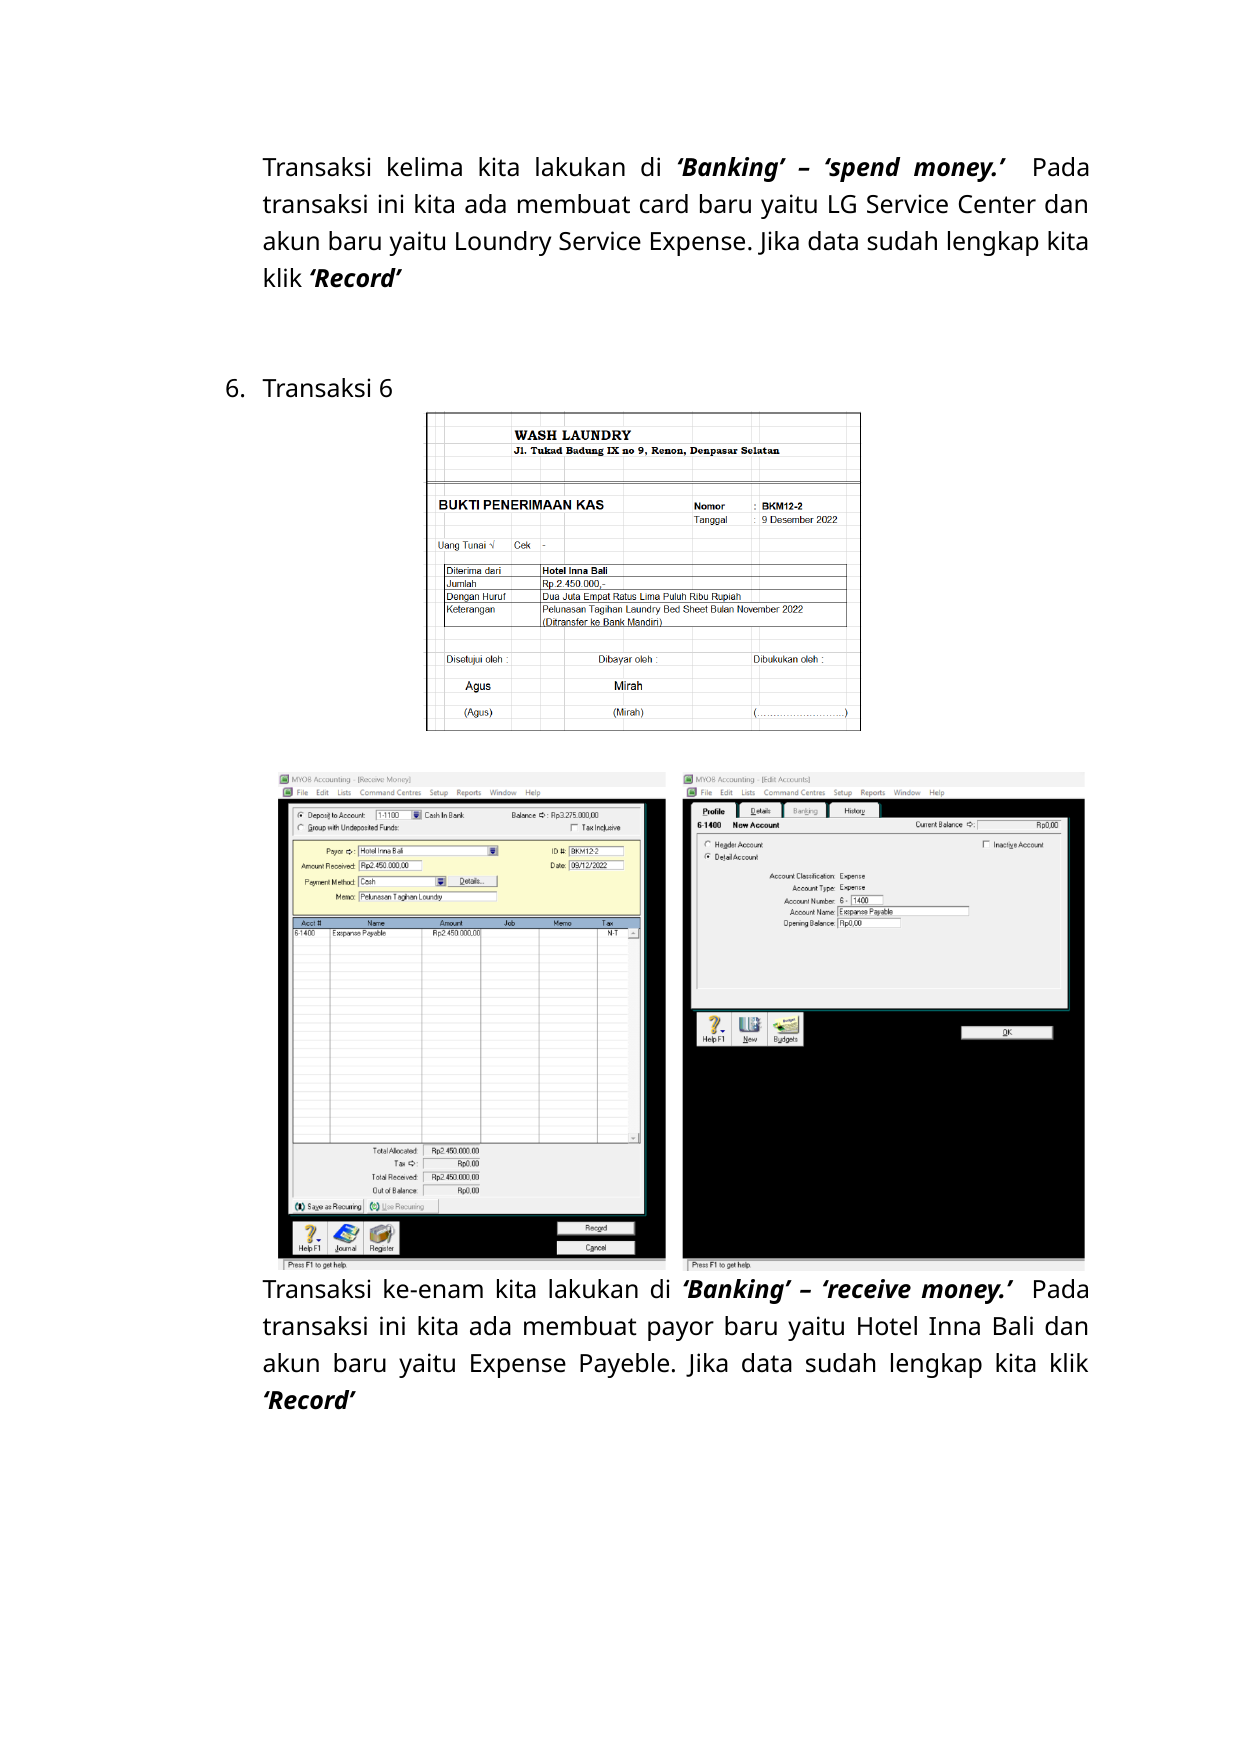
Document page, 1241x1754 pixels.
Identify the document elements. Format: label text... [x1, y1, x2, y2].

picture [278, 772, 666, 1270]
picture [682, 772, 1085, 1271]
list Transaksi 6 [225, 371, 1090, 405]
list Transaksi kelima kita lakukan di ‘Banking’ – ‘spend money.’ Pada transaksi ini kita ada membuat card baru yaitu LG Service Center dan akun baru yaitu Loundry Service Expense. Jika data sudah lengkap kita klik ‘Record’ [262, 150, 1090, 294]
picture [423, 411, 862, 731]
